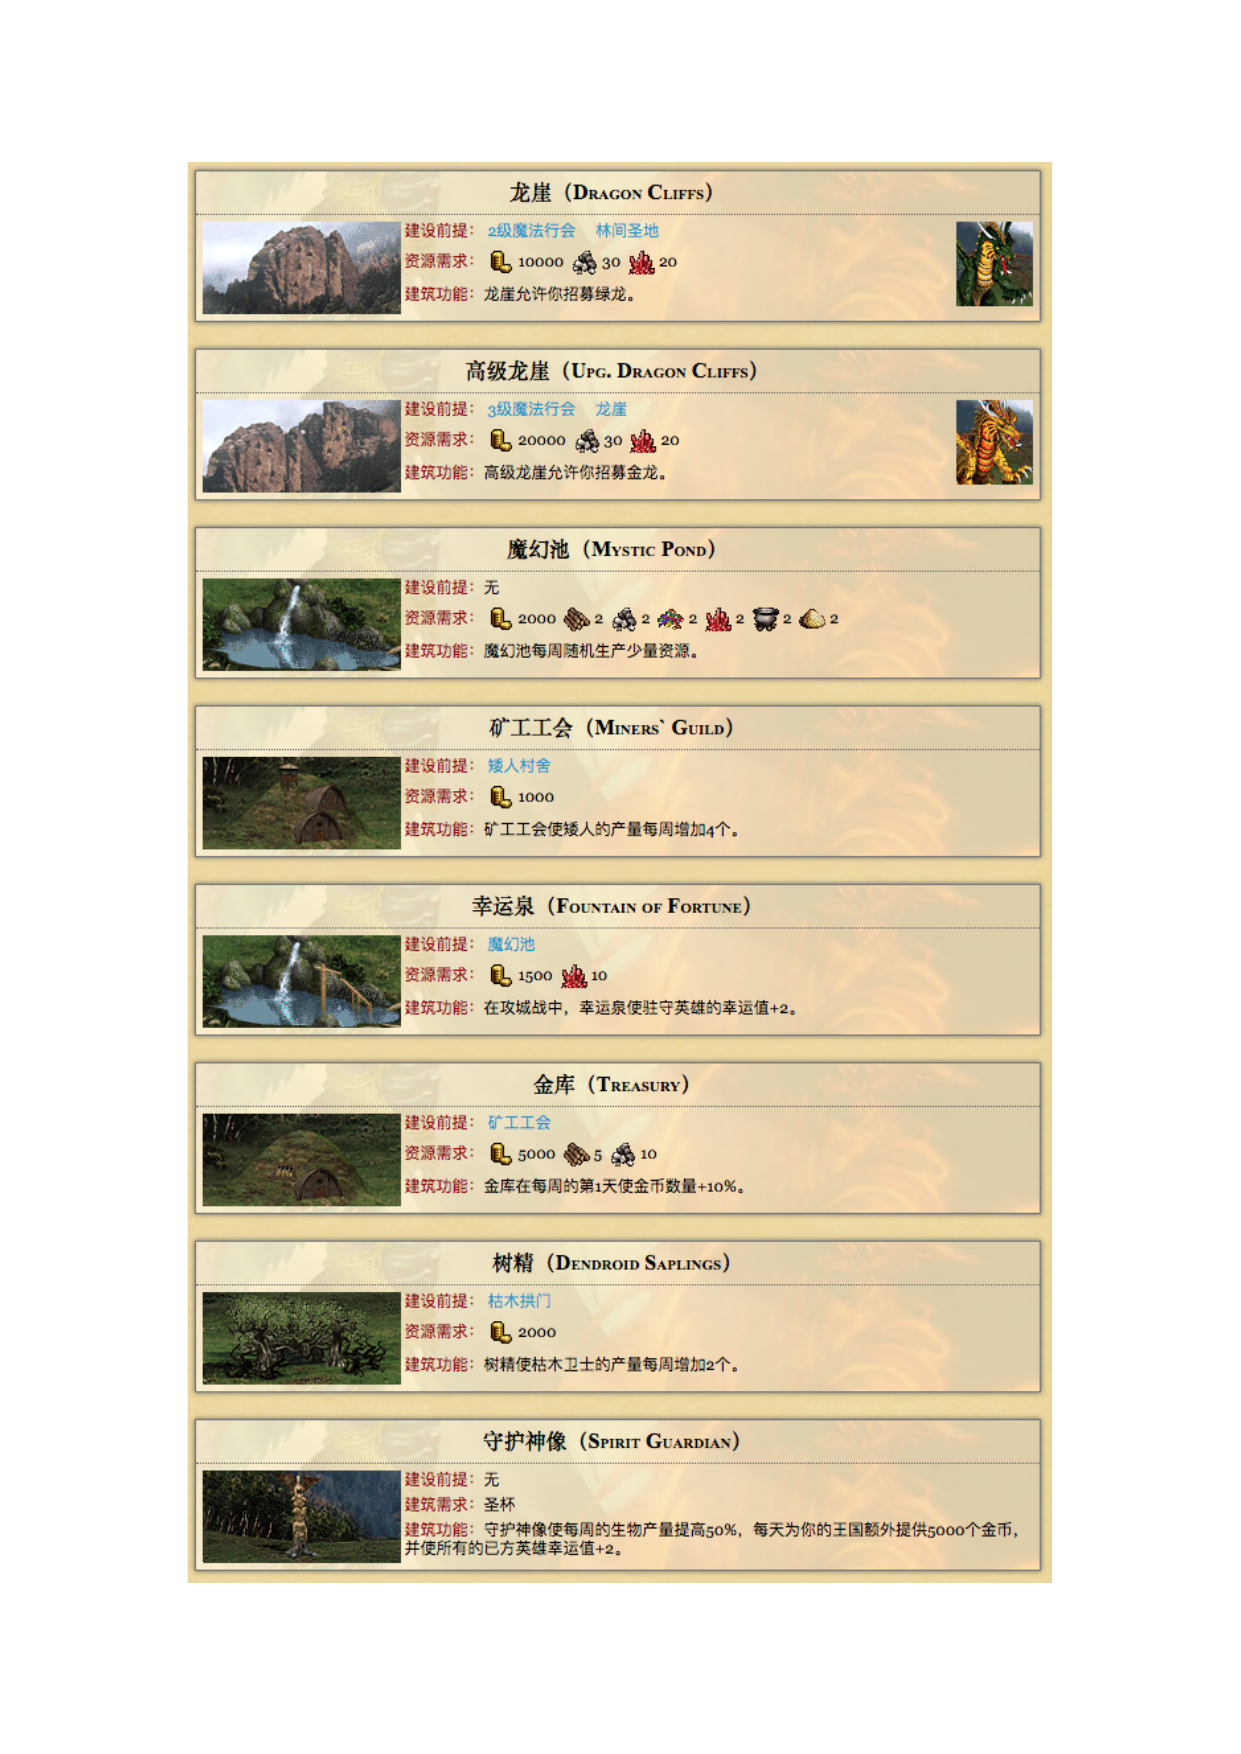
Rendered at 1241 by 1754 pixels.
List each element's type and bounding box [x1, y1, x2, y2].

picture [187, 162, 1053, 1583]
